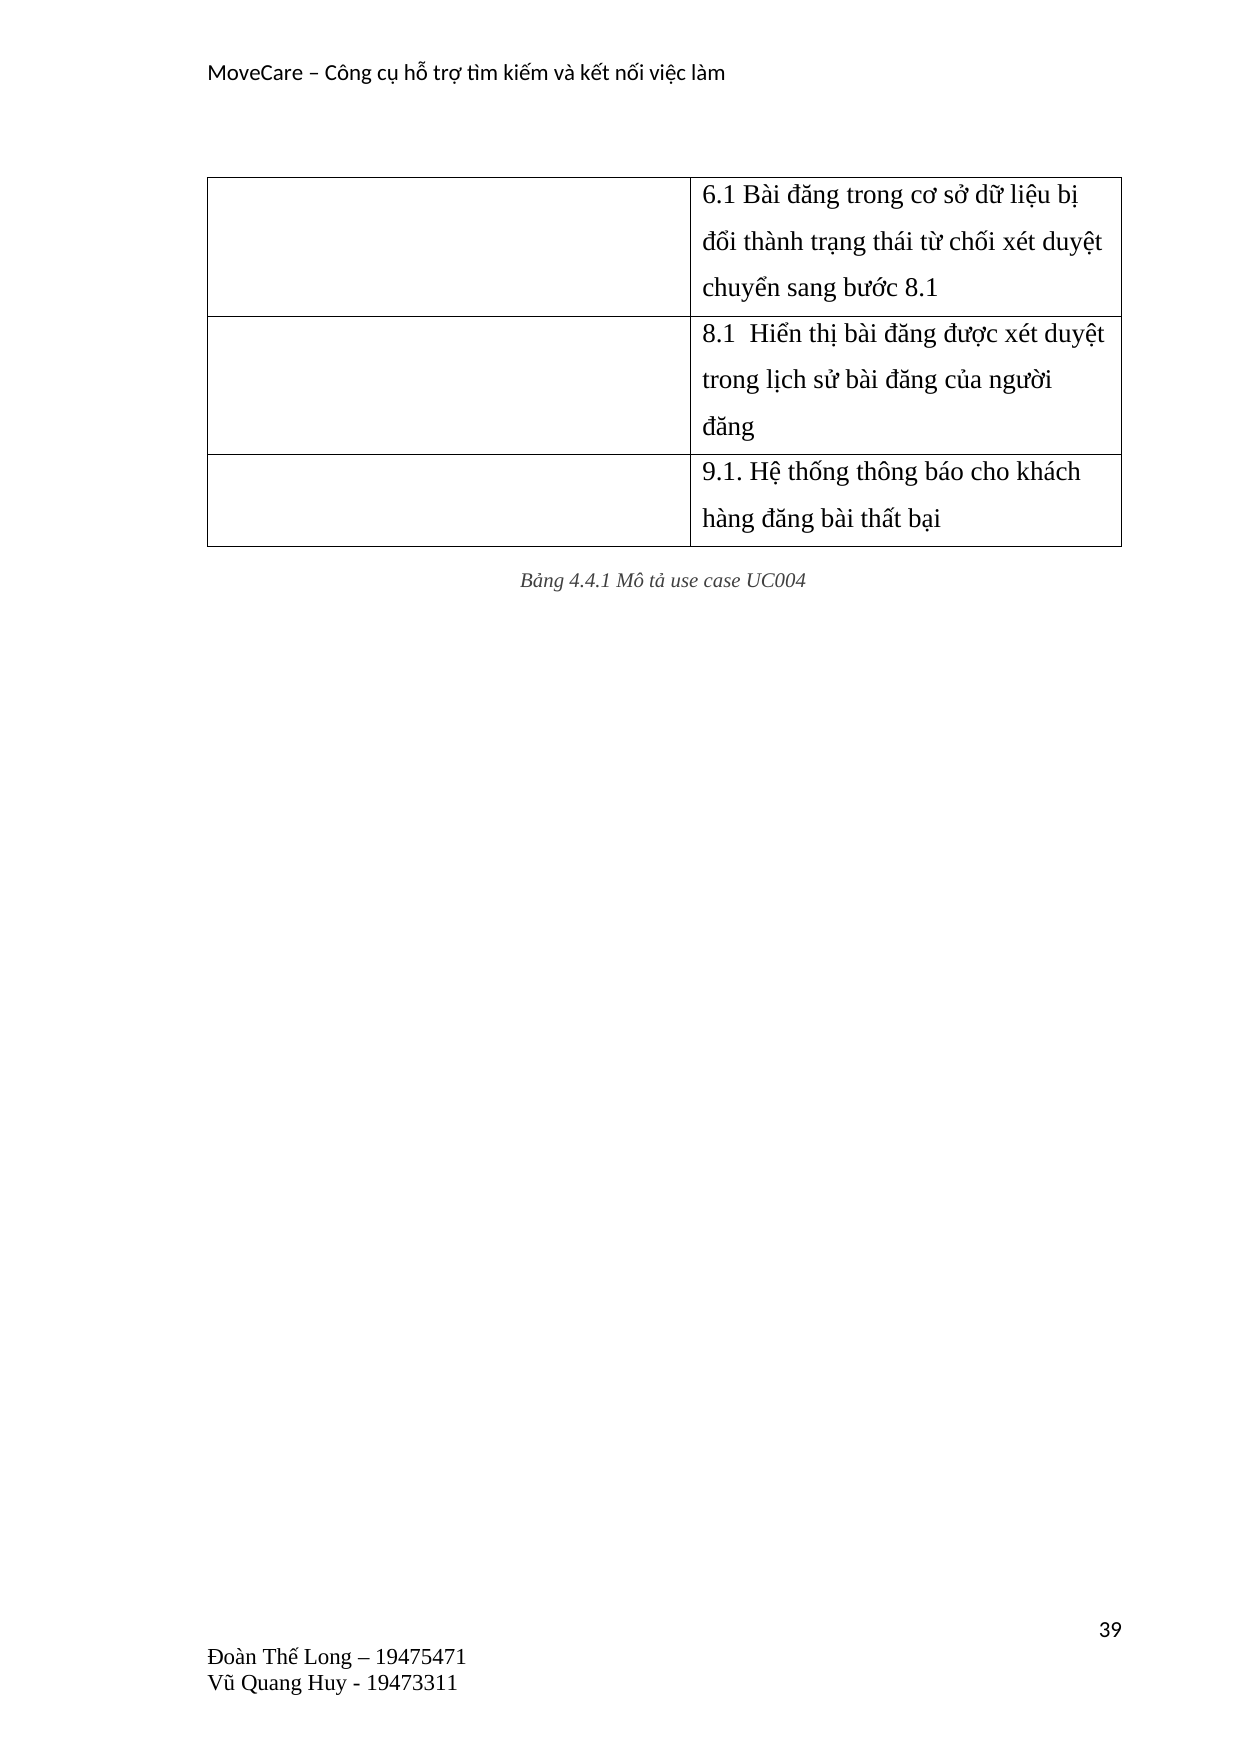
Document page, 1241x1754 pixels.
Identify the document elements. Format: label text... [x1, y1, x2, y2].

table_cell [208, 455, 690, 546]
table_cell 8.1 Hiển thị bài đăng được xét duyệt trong lịch sử bài đăng của người đăng [691, 317, 1121, 454]
table_cell [208, 178, 690, 316]
table_cell [208, 317, 690, 454]
text Bảng 4.4.1 Mô tả use case UC004 [296, 568, 1032, 592]
table_cell 9.1. Hệ thống thông báo cho khách hàng đăng bài thất bại [691, 455, 1121, 546]
table_cell 6.1 Bài đăng trong cơ sở dữ liệu bị đổi thành trạng thái từ chối xét duyệt chuyển sang bước 8.1 [691, 178, 1121, 316]
